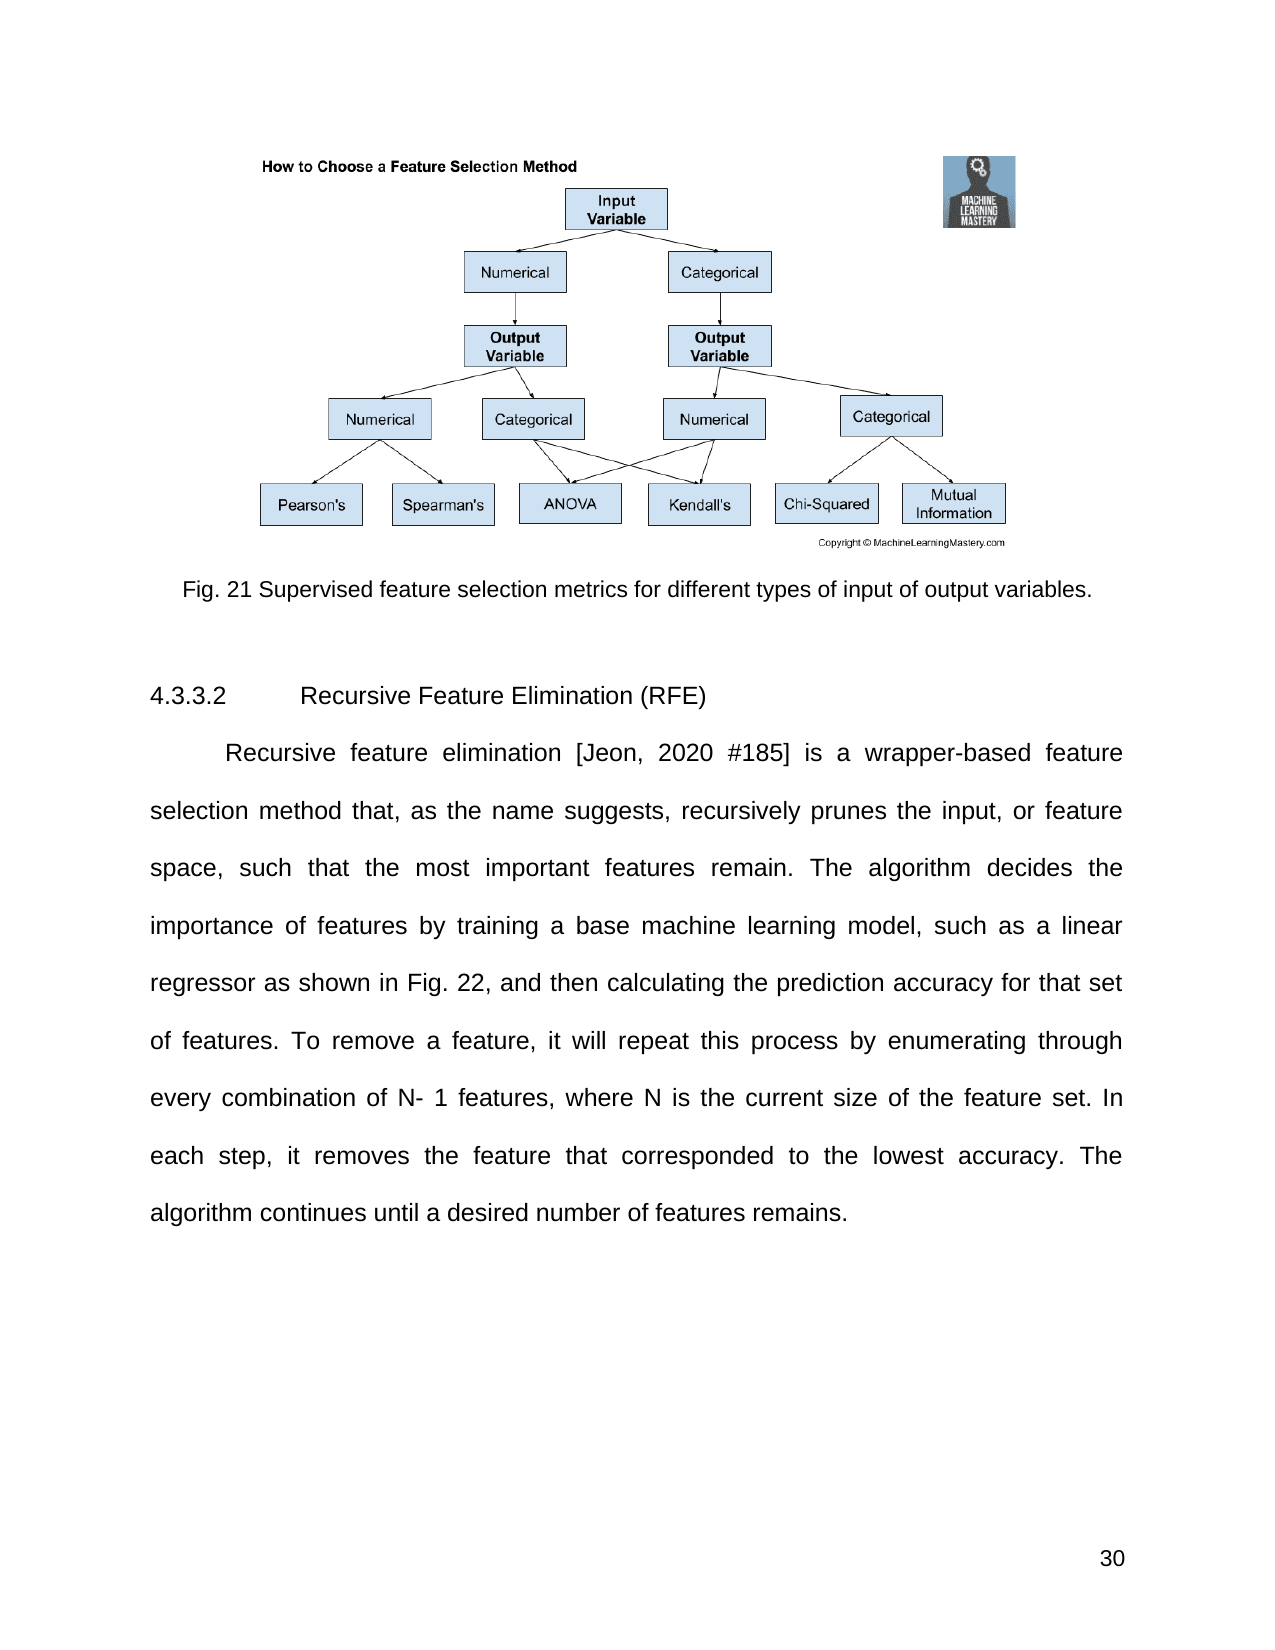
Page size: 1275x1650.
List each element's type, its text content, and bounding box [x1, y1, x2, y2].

picture [254, 150, 1021, 550]
text Fig. 21 Supervised feature selection metrics for different types of input of output variables. [150, 576, 1125, 602]
list Recursive Feature Elimination (RFE) [150, 681, 1125, 710]
text Recursive feature elimination [Jeon, 2020 #185] is a wrapper-based feature selection method that, as the name suggests, recursively prunes the input, or feature space, such that the most important features remain. The algorithm decides the importance of features by training a base machine learning model, such as a linear regressor as shown in Fig. 22, and then calculating the prediction accuracy for that set of features. To remove a feature, it will repeat this process by enumerating through every combination of N- 1 features, where N is the current size of the feature set. In each step, it removes the feature that corresponded to the lowest accuracy. The algorithm continues until a desired number of features remains. [150, 738, 1125, 1227]
